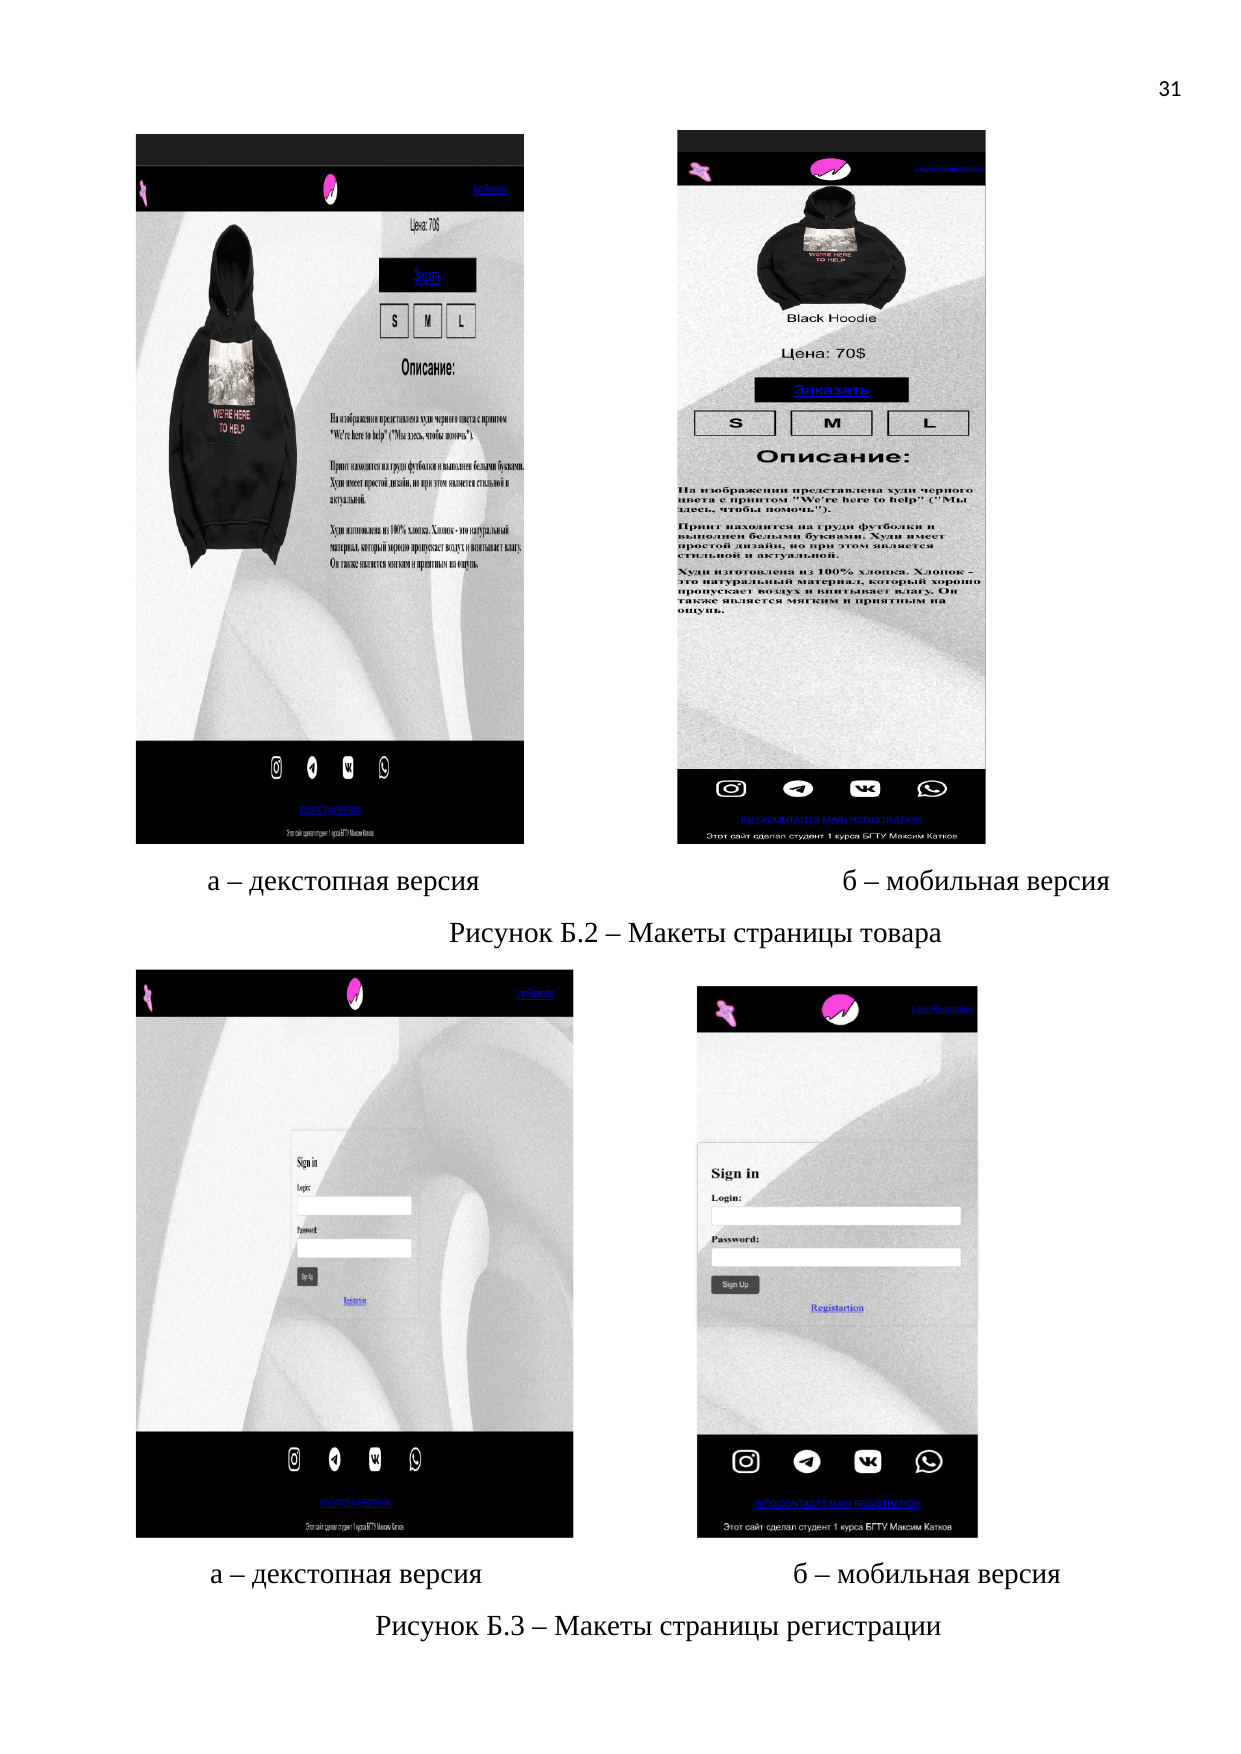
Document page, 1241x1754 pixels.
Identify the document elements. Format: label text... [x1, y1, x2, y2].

text а – декстопная версия б – мобильная версия [136, 863, 1181, 896]
text а – декстопная версия б – мобильная версия [136, 1556, 1181, 1589]
text Рисунок Б.2 – Макеты страницы товара [136, 915, 1181, 948]
picture [135, 134, 524, 844]
picture [135, 967, 574, 1538]
picture [690, 985, 984, 1538]
picture [677, 130, 986, 844]
text Рисунок Б.3 – Макеты страницы регистрации [136, 1608, 1181, 1642]
